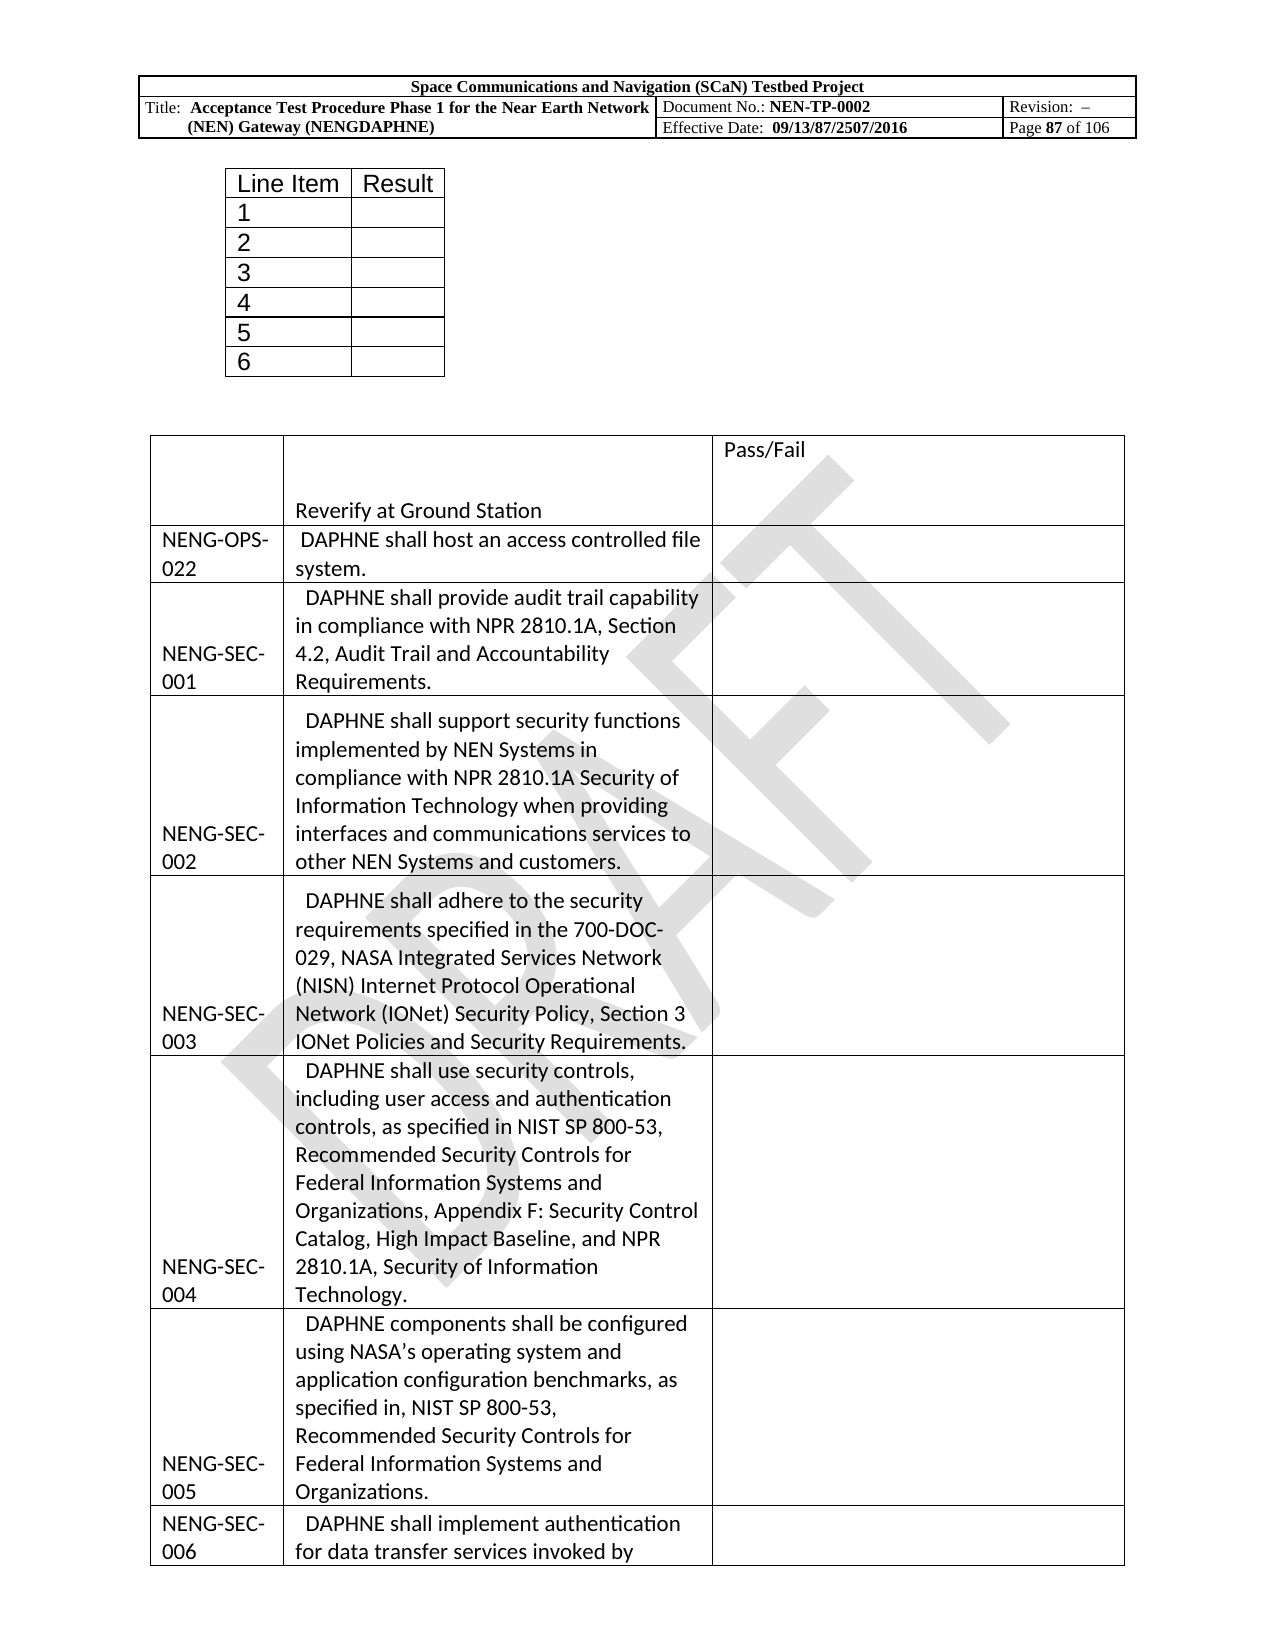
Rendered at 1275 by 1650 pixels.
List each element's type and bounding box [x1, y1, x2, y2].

table_cell [284, 1506, 712, 1565]
table_cell [226, 198, 351, 227]
table_cell [151, 526, 283, 582]
table_cell [713, 1309, 1124, 1505]
table_header [151, 436, 283, 524]
table_cell [151, 1309, 283, 1505]
table_cell [226, 318, 351, 346]
table_cell [284, 1309, 712, 1505]
table_cell [226, 288, 351, 316]
table_header [352, 169, 444, 197]
table_cell [713, 696, 1124, 875]
table_header [226, 169, 351, 197]
table_cell [284, 876, 712, 1055]
table_cell [151, 876, 283, 1055]
table_cell [284, 1056, 712, 1308]
table_cell [284, 696, 712, 875]
table_cell [352, 198, 444, 227]
table_cell [226, 258, 351, 287]
table_cell [151, 583, 283, 695]
table_cell [151, 696, 283, 875]
table_cell [713, 1056, 1124, 1308]
table_header [713, 436, 1124, 524]
table_cell [713, 1506, 1124, 1565]
table_cell [352, 318, 444, 346]
table_cell [151, 1506, 283, 1565]
table_cell [713, 583, 1124, 695]
table_cell [352, 228, 444, 257]
table_cell [352, 288, 444, 316]
table_cell [226, 228, 351, 257]
table_cell [713, 526, 1124, 582]
table_cell [352, 258, 444, 287]
table_cell [226, 347, 351, 376]
table_cell [284, 583, 712, 695]
table_cell [284, 526, 712, 582]
table_cell [713, 876, 1124, 1055]
table_cell [352, 347, 444, 376]
table_cell [151, 1056, 283, 1308]
table_header [284, 436, 712, 524]
